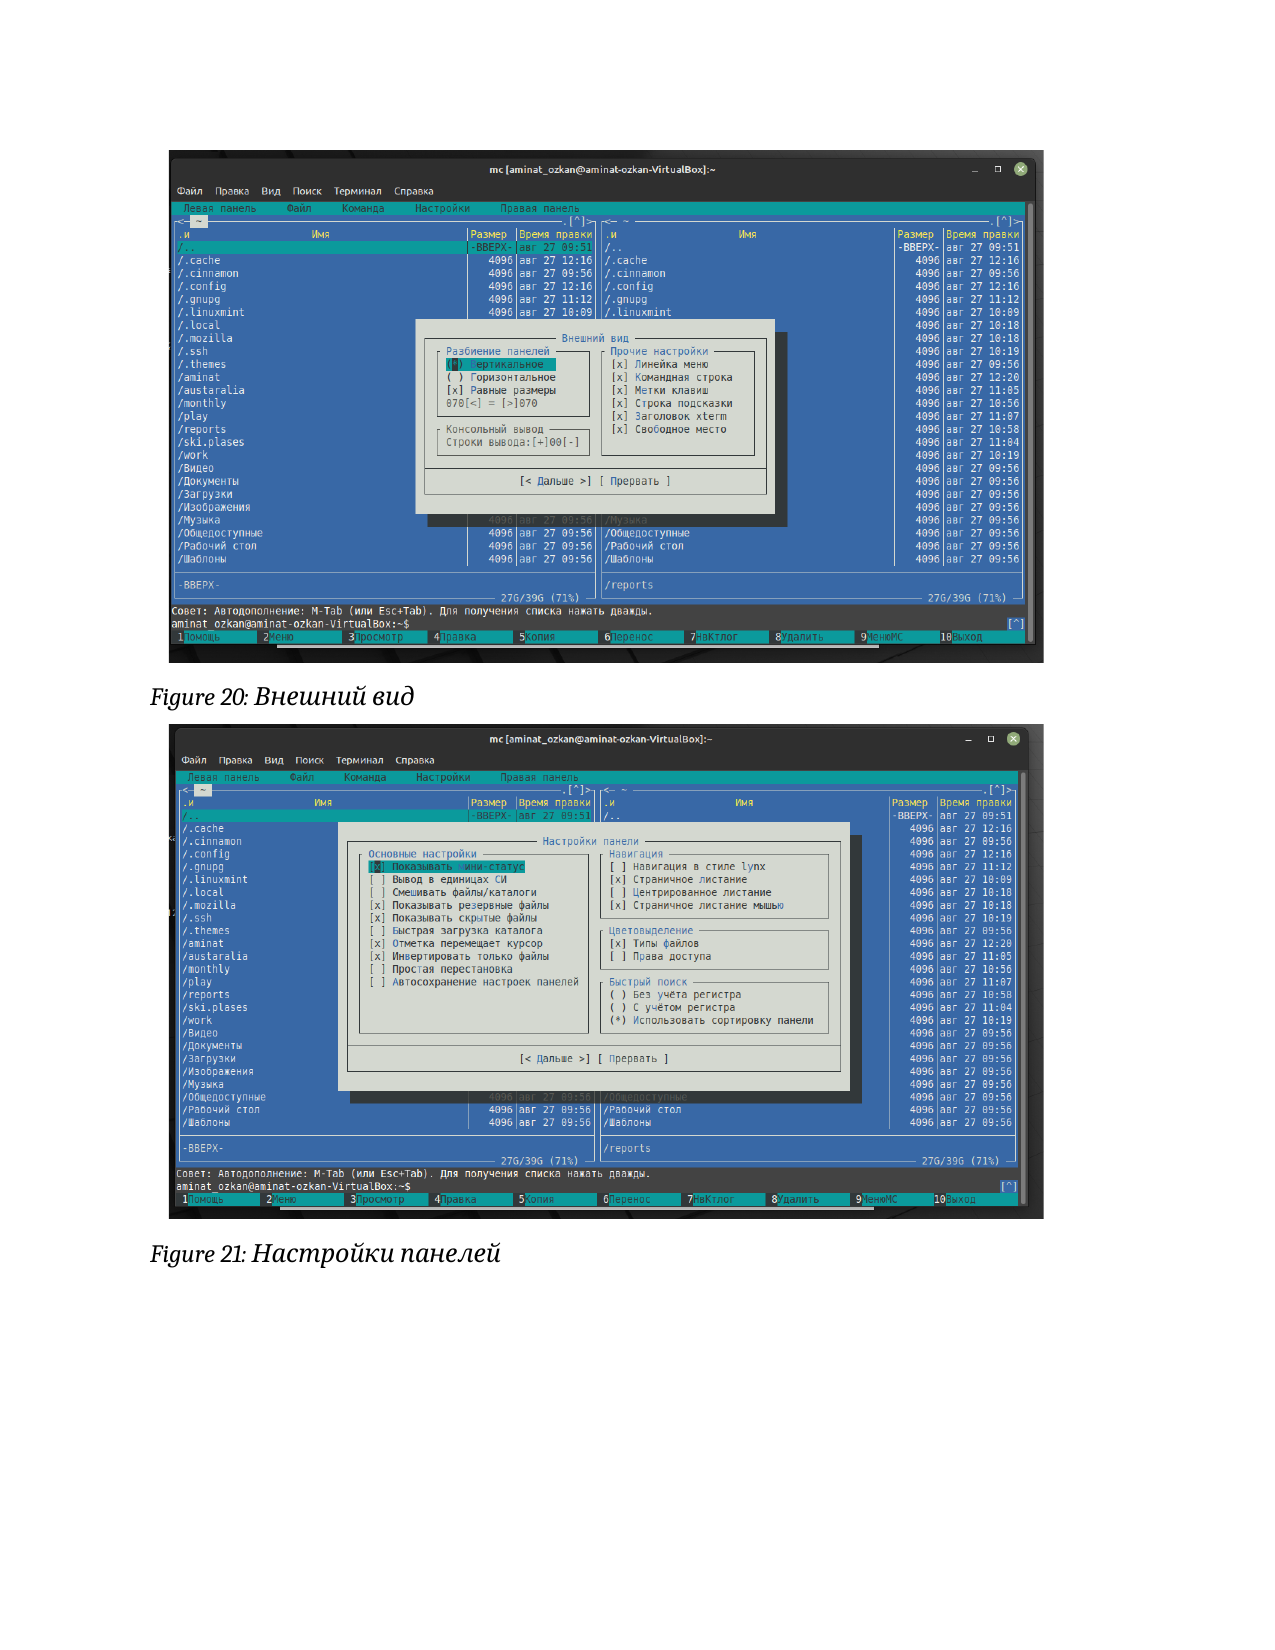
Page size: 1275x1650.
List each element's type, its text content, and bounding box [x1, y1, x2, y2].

picture [168, 150, 1044, 663]
text Figure 20: Внешний вид [150, 683, 1125, 712]
text Figure 21: Настройки панелей [150, 1240, 1125, 1268]
picture [168, 724, 1044, 1219]
